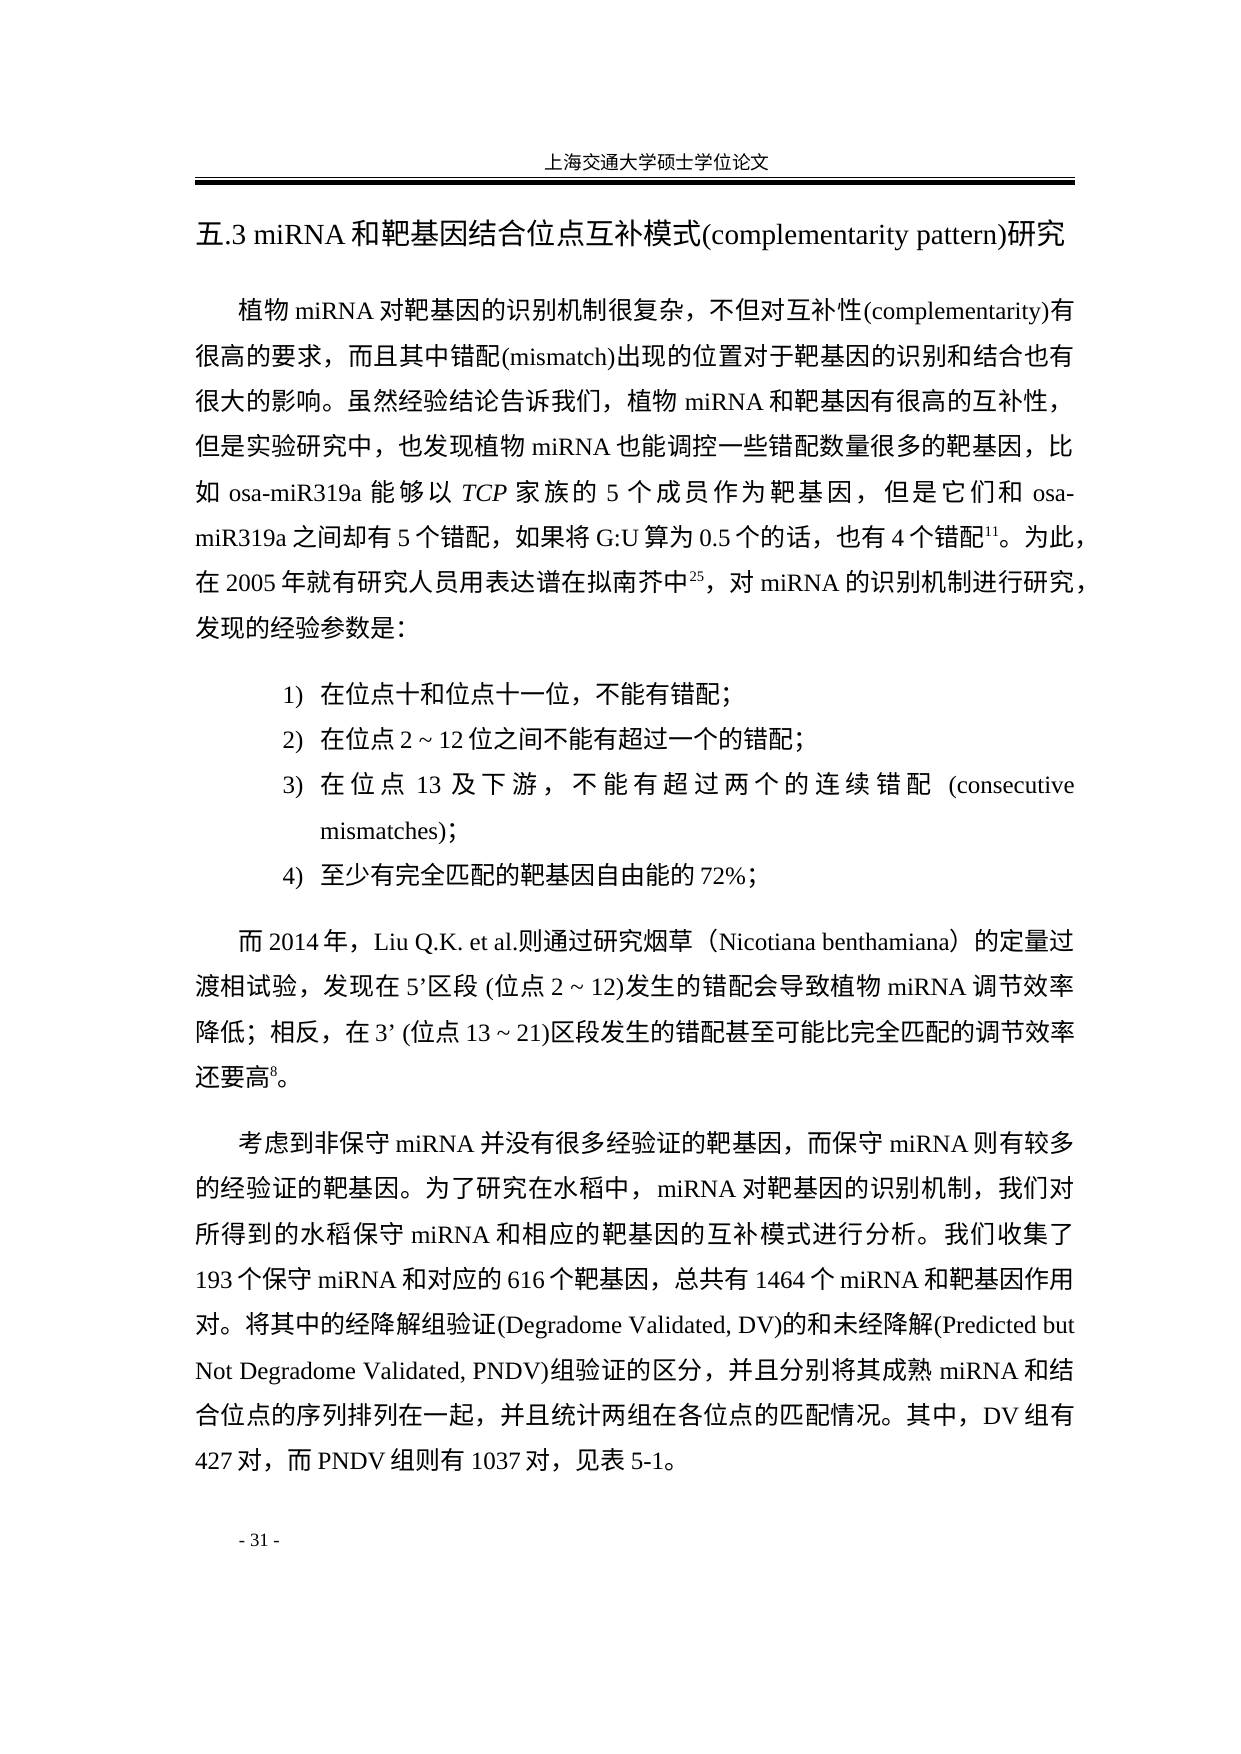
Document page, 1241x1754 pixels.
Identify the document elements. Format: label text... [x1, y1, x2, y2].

list 在位点13及下游，不能有超过两个的连续错配 (consecutive mismatches)； [282, 765, 1075, 846]
list 在位点十和位点十一位，不能有错配； [282, 674, 1075, 710]
text 植物miRNA对靶基因的识别机制很复杂，不但对互补性(complementarity)有很高的要求，而且其中错配(mismatch)出现的位置对于靶基因的识别和结合也有很大的影响。虽然经验结论告诉我们，植物miRNA和靶基因有很高的互补性，但是实验研究中，也发现植物miRNA也能调控一些错配数量很多的靶基因，比如osa-miR319a能够以TCP家族的5个成员作为靶基因，但是它们和osa-miR319a之间却有5个错配，如果将G:U算为0.5个的话，也有4个错配11。为此，在2005年就有研究人员用表达谱在拟南芥中25，对miRNA的识别机制进行研究，发现的经验参数是： [195, 291, 1075, 644]
subtitle miRNA和靶基因结合位点互补模式(complementarity pattern)研究 [195, 211, 1075, 253]
text 而2014年，Liu Q.K. et al.则通过研究烟草（Nicotiana benthamiana）的定量过渡相试验，发现在5’区段 (位点2 ~ 12)发生的错配会导致植物miRNA调节效率降低；相反，在3’ (位点13 ~ 21)区段发生的错配甚至可能比完全匹配的调节效率还要高8。 [195, 922, 1075, 1094]
list 在位点2 ~ 12位之间不能有超过一个的错配； [282, 719, 1075, 756]
text 考虑到非保守miRNA并没有很多经验证的靶基因，而保守miRNA则有较多的经验证的靶基因。为了研究在水稻中，miRNA对靶基因的识别机制，我们对所得到的水稻保守miRNA和相应的靶基因的互补模式进行分析。我们收集了193个保守miRNA和对应的616个靶基因，总共有1464个miRNA和靶基因作用对。将其中的经降解组验证(Degradome Validated, DV)的和未经降解(Predicted but Not Degradome Validated, PNDV)组验证的区分，并且分别将其成熟miRNA和结合位点的序列排列在一起，并且统计两组在各位点的匹配情况。其中，DV组有427对，而PNDV组则有1037对，见表5-1。 [195, 1124, 1075, 1477]
list 至少有完全匹配的靶基因自由能的72%； [282, 855, 1075, 892]
